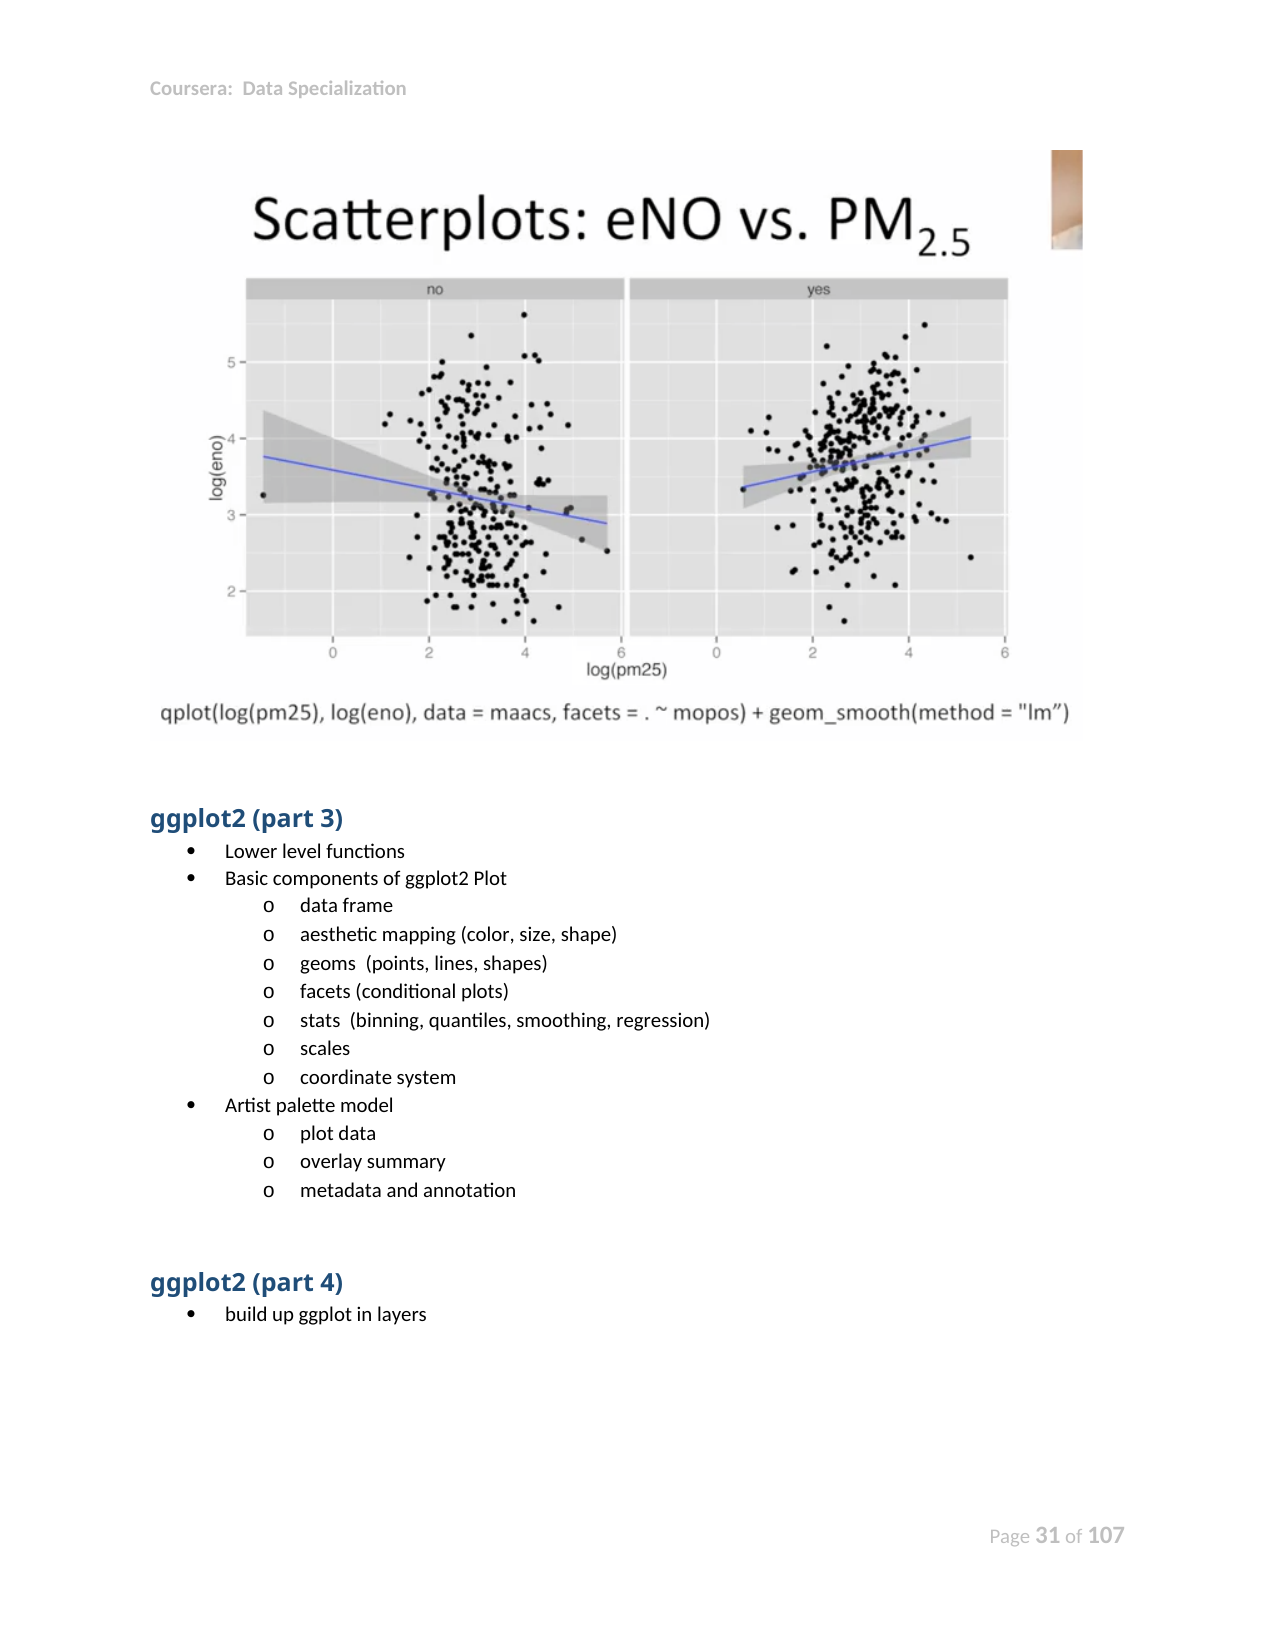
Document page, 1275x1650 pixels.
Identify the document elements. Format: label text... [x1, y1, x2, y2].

list Lower level functions [187, 838, 1125, 863]
list aesthetic mapping (color, size, shape) [262, 921, 1125, 948]
picture [150, 150, 1083, 741]
list Basic components of ggplot2 Plot [187, 865, 1125, 891]
list overlay summary [262, 1148, 1125, 1175]
subtitle ggplot2 (part 3) [150, 801, 1125, 835]
list stats (binning, quantiles, smoothing, regression) [262, 1007, 1125, 1033]
list scales [262, 1035, 1125, 1062]
list coordinate system [262, 1064, 1125, 1090]
list plot data [262, 1120, 1125, 1146]
list geoms (points, lines, shapes) [262, 950, 1125, 976]
list Artist palette model [187, 1092, 1125, 1118]
list metadata and annotation [262, 1177, 1125, 1203]
list data frame [262, 893, 1125, 919]
subtitle ggplot2 (part 4) [150, 1264, 1125, 1298]
list facets (conditional plots) [262, 978, 1125, 1005]
list build up ggplot in layers [187, 1301, 1125, 1327]
